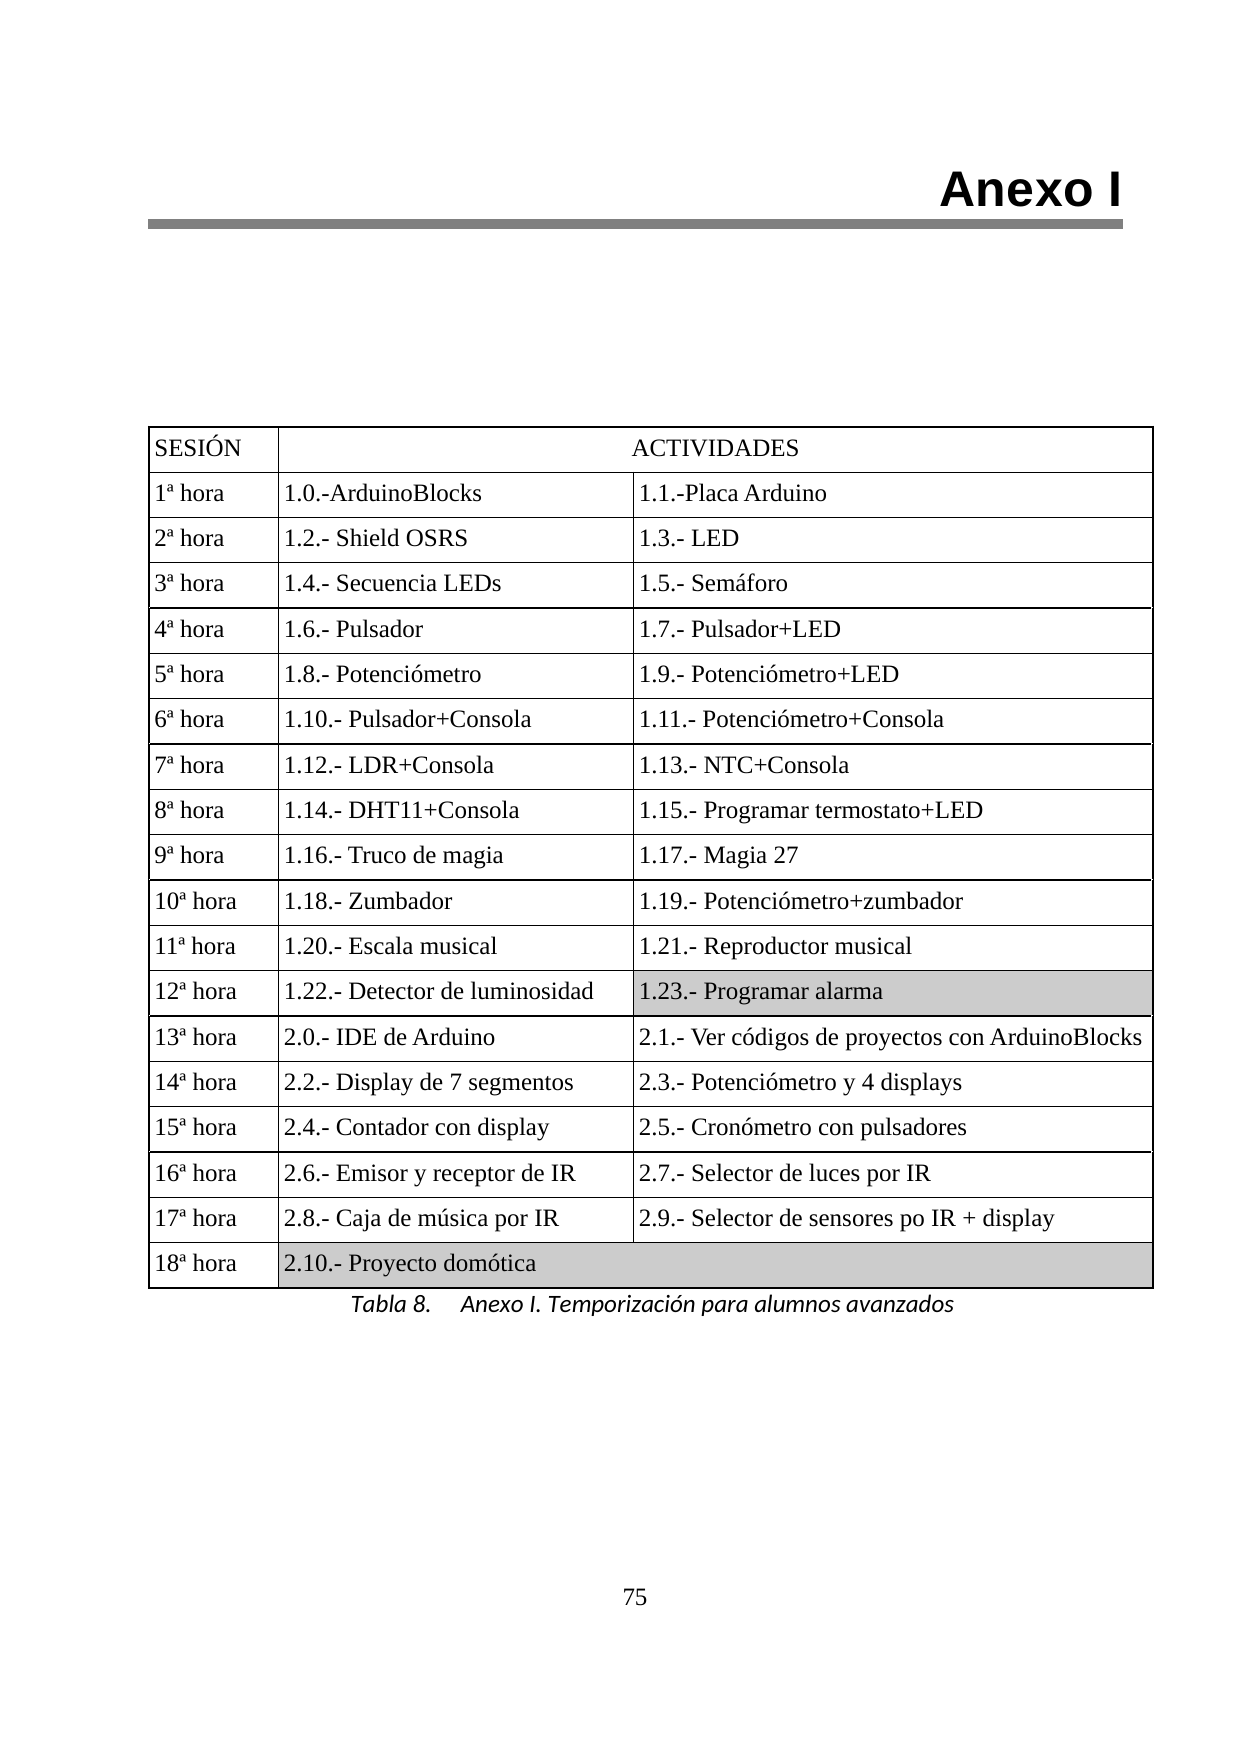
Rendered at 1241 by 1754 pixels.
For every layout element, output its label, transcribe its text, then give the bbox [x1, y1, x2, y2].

table_cell 1.10.- Pulsador+Consola [279, 699, 633, 743]
table_cell 2.2.- Display de 7 segmentos [279, 1062, 633, 1106]
table_cell 2.0.- IDE de Arduino [279, 1017, 633, 1061]
table_cell 13ª hora [150, 1017, 278, 1061]
table_cell 2ª hora [150, 518, 278, 562]
table_cell 7ª hora [150, 745, 278, 789]
table_cell 15ª hora [150, 1107, 278, 1151]
table_cell 1.13.- NTC+Consola [634, 743, 1152, 789]
table_header SESIÓN [150, 428, 278, 472]
table_cell 11ª hora [150, 926, 278, 970]
table_cell 1.20.- Escala musical [279, 926, 633, 970]
table_cell 1.14.- DHT11+Consola [279, 790, 633, 834]
table_cell 1.0.-ArduinoBlocks [279, 473, 633, 517]
table_cell 16ª hora [150, 1153, 278, 1197]
table_cell 2.8.- Caja de música por IR [279, 1198, 633, 1242]
table_cell 1.8.- Potenciómetro [279, 654, 633, 698]
table_cell 12ª hora [150, 971, 278, 1015]
table_cell 1.9.- Potenciómetro+LED [634, 654, 1152, 698]
table_cell 17ª hora [150, 1198, 278, 1242]
table_cell 8ª hora [150, 790, 278, 834]
table_cell 1.6.- Pulsador [279, 609, 633, 653]
table_cell 6ª hora [150, 699, 278, 743]
table_cell 2.10.- Proyecto domótica [279, 1243, 1152, 1287]
table_cell 1.21.- Reproductor musical [634, 926, 1152, 970]
table_cell 1.17.- Magia 27 [634, 835, 1152, 879]
table_cell 1ª hora [150, 473, 278, 517]
text Anexo I. Temporización para alumnos avanzados [185, 1289, 1122, 1319]
table_cell 10ª hora [150, 881, 278, 925]
table_header ACTIVIDADES [279, 428, 1152, 472]
table_cell 3ª hora [150, 563, 278, 607]
table_cell 1.2.- Shield OSRS [279, 518, 633, 562]
table_cell 1.15.- Programar termostato+LED [634, 790, 1152, 834]
table_cell 2.3.- Potenciómetro y 4 displays [634, 1062, 1152, 1106]
table_cell 4ª hora [150, 609, 278, 653]
text Anexo I [148, 160, 1123, 219]
table_cell 2.1.- Ver códigos de proyectos con ArduinoBlocks [634, 1015, 1152, 1061]
table_cell 1.12.- LDR+Consola [279, 745, 633, 789]
table_cell 2.4.- Contador con display [279, 1107, 633, 1151]
table_cell 1.23.- Programar alarma [634, 971, 1152, 1015]
table_cell 14ª hora [150, 1062, 278, 1106]
table_cell 1.4.- Secuencia LEDs [279, 563, 633, 607]
table_cell 2.5.- Cronómetro con pulsadores [634, 1107, 1152, 1151]
table_cell 18ª hora [150, 1243, 278, 1287]
table_cell 1.1.-Placa Arduino [634, 473, 1152, 517]
table_cell 1.7.- Pulsador+LED [634, 607, 1152, 653]
table_cell 1.3.- LED [634, 518, 1152, 562]
table_cell 2.6.- Emisor y receptor de IR [279, 1153, 633, 1197]
table_cell 2.7.- Selector de luces por IR [634, 1151, 1152, 1197]
table_cell 1.5.- Semáforo [634, 563, 1152, 607]
table_cell 5ª hora [150, 654, 278, 698]
table_cell 1.22.- Detector de luminosidad [279, 971, 633, 1015]
table_cell 9ª hora [150, 835, 278, 879]
table_cell 1.11.- Potenciómetro+Consola [634, 699, 1152, 743]
table_cell 2.9.- Selector de sensores po IR + display [634, 1198, 1152, 1242]
table_cell 1.18.- Zumbador [279, 881, 633, 925]
table_cell 1.19.- Potenciómetro+zumbador [634, 879, 1152, 925]
table_cell 1.16.- Truco de magia [279, 835, 633, 879]
